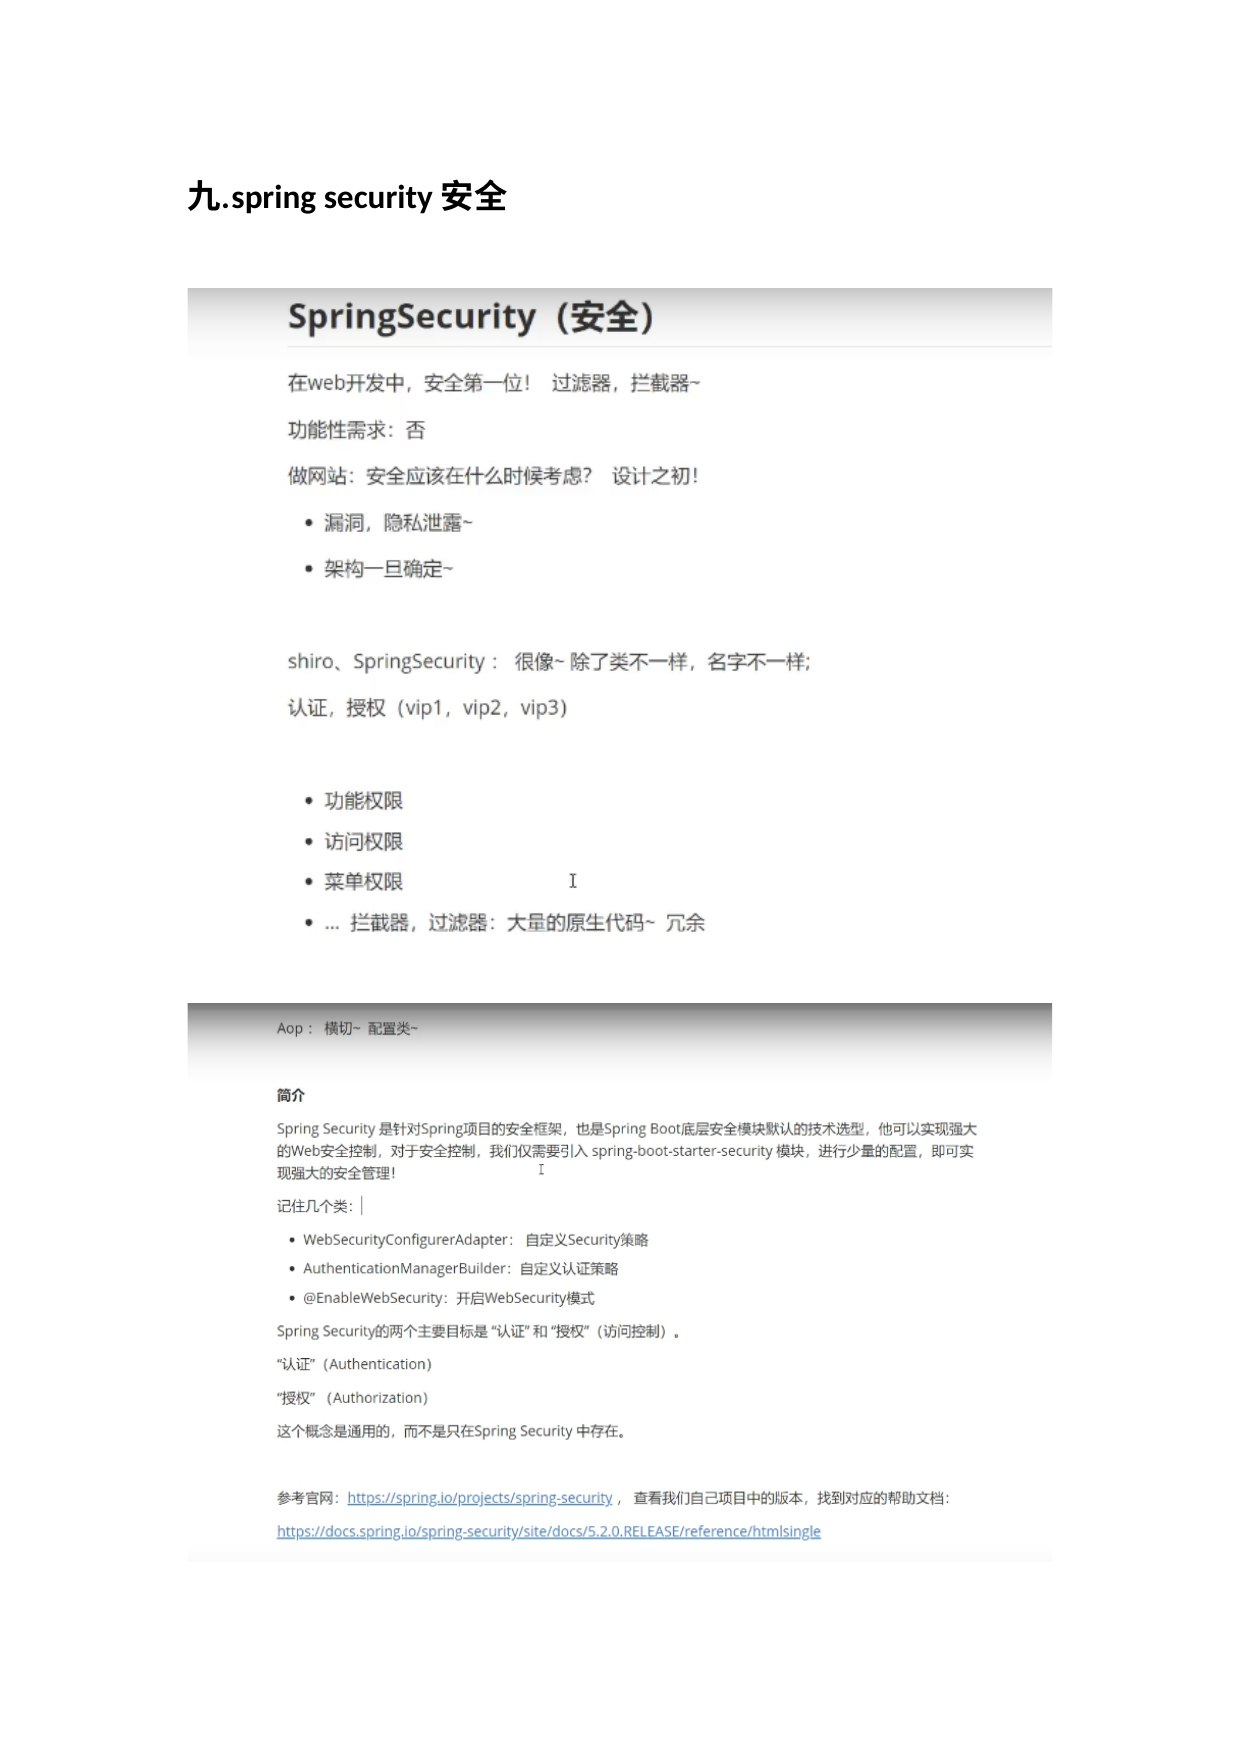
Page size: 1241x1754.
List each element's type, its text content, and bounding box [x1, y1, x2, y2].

subtitle spring security 安全 [187, 162, 1053, 227]
picture [187, 1003, 1053, 1562]
picture [187, 288, 1053, 993]
